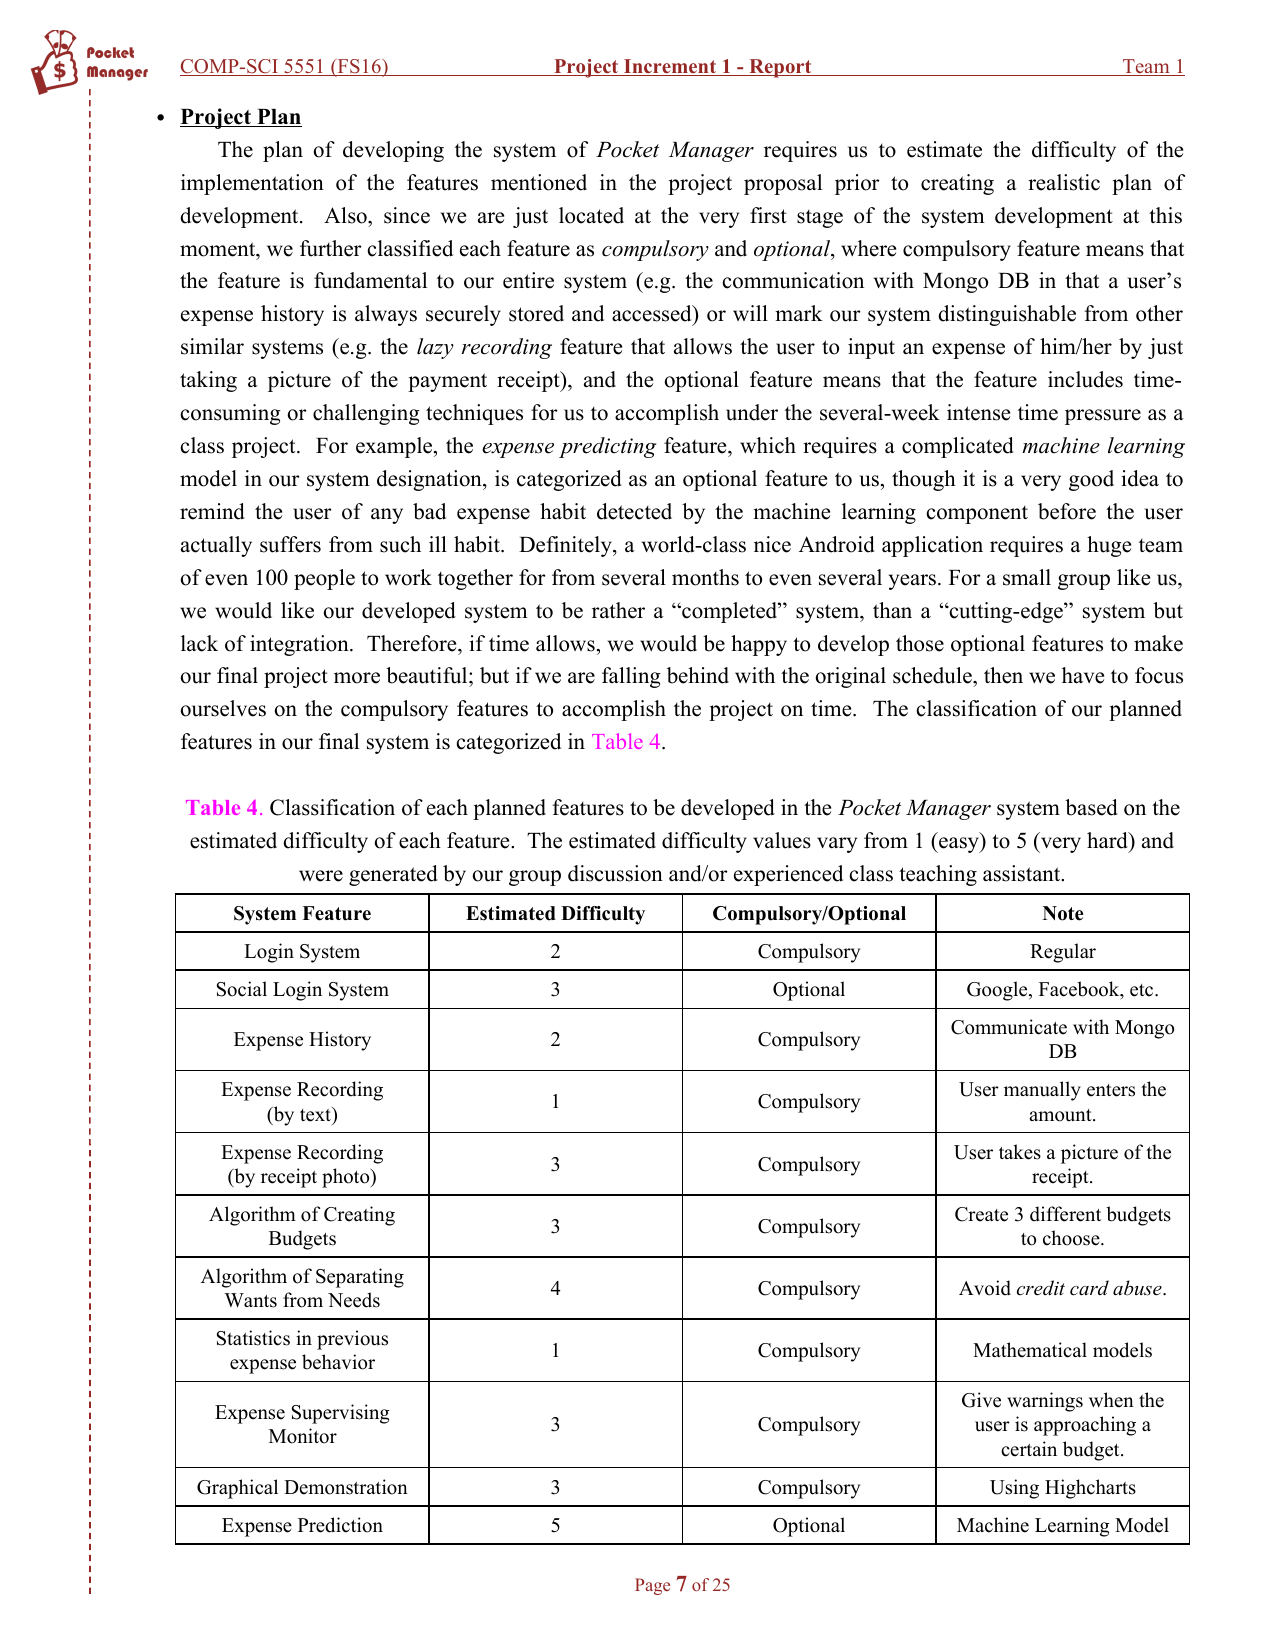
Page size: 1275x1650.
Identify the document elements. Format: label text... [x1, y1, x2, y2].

table_cell Compulsory [683, 1196, 935, 1256]
table_cell Compulsory [683, 1320, 935, 1381]
table_cell Graphical Demonstration [176, 1468, 428, 1505]
table_cell Expense History [176, 1009, 428, 1069]
table_cell Expense Recording (by receipt photo) [176, 1133, 428, 1194]
table_cell User manually enters the amount. [937, 1071, 1189, 1132]
table_cell Mathematical models [937, 1320, 1189, 1381]
table_cell Expense Prediction [176, 1507, 428, 1543]
table_cell Optional [683, 1507, 935, 1543]
table_header Estimated Difficulty [430, 895, 682, 931]
table_cell 3 [430, 1133, 682, 1194]
table_header Compulsory/Optional [683, 895, 935, 931]
list Project Plan [165, 103, 1185, 129]
table_cell 5 [430, 1507, 682, 1543]
table_cell Google, Facebook, etc. [937, 971, 1189, 1007]
table_cell Algorithm of Separating Wants from Needs [176, 1258, 428, 1318]
table_cell Optional [683, 971, 935, 1007]
table_cell Compulsory [683, 933, 935, 969]
table_cell Regular [937, 933, 1189, 969]
table_cell Compulsory [683, 1133, 935, 1194]
table_cell User takes a picture of the receipt. [937, 1133, 1189, 1194]
table_cell Algorithm of Creating Budgets [176, 1196, 428, 1256]
table_cell Create 3 different budgets to choose. [937, 1196, 1189, 1256]
table_cell 1 [430, 1320, 682, 1381]
table_cell Compulsory [683, 1382, 935, 1467]
table_cell Machine Learning Model [937, 1507, 1189, 1543]
table_cell 2 [430, 1009, 682, 1069]
table_cell Give warnings when the user is approaching a certain budget. [937, 1382, 1189, 1467]
text Table 4. Classification of each planned features to be developed in the Pocket Manager system based on the estimated difficulty of each feature. The estimated difficulty values vary from 1 (easy) to 5 (very hard) and were generated by our group discussion and/or experienced class teaching assistant. [180, 794, 1185, 886]
table_cell 2 [430, 933, 682, 969]
table_cell Expense Supervising Monitor [176, 1382, 428, 1467]
table_cell Social Login System [176, 971, 428, 1007]
table_cell Avoid credit card abuse. [937, 1258, 1189, 1318]
table_cell Compulsory [683, 1009, 935, 1069]
table_cell 3 [430, 971, 682, 1007]
table_cell 4 [430, 1258, 682, 1318]
text The plan of developing the system of Pocket Manager requires us to estimate the difficulty of the implementation of the features mentioned in the project proposal prior to creating a realistic plan of development. Also, since we are just located at the very first stage of the system development at this moment, we further classified each feature as compulsory and optional, where compulsory feature means that the feature is fundamental to our entire system (e.g. the communication with Mongo DB in that a user’s expense history is always securely stored and accessed) or will mark our system distinguishable from other similar systems (e.g. the lazy recording feature that allows the user to input an expense of him/her by just taking a picture of the payment receipt), and the optional feature means that the feature includes time-consuming or challenging techniques for us to accomplish under the several-week intense time pressure as a class project. For example, the expense predicting feature, which requires a complicated machine learning model in our system designation, is categorized as an optional feature to us, though it is a very good idea to remind the user of any bad expense habit detected by the machine learning component before the user actually suffers from such ill habit. Definitely, a world-class nice Android application requires a huge team of even 100 people to work together for from several months to even several years. For a small group like us, we would like our developed system to be rather a “completed” system, than a “cutting-edge” system but lack of integration. Therefore, if time allows, we would be happy to develop those optional features to make our final project more beautiful; but if we are falling behind with the original schedule, then we have to focus ourselves on the compulsory features to accomplish the project on time. The classification of our planned features in our final system is categorized in Table 4. [180, 136, 1185, 755]
table_cell Compulsory [683, 1258, 935, 1318]
table_cell Compulsory [683, 1071, 935, 1132]
table_cell Using Highcharts [937, 1468, 1189, 1505]
table_cell Compulsory [683, 1468, 935, 1505]
table_cell Statistics in previous expense behavior [176, 1320, 428, 1381]
table_cell Communicate with Mongo DB [937, 1009, 1189, 1069]
table_cell Expense Recording (by text) [176, 1071, 428, 1132]
table_cell 1 [430, 1071, 682, 1132]
table_cell 3 [430, 1196, 682, 1256]
table_cell 3 [430, 1468, 682, 1505]
table_header System Feature [176, 895, 428, 931]
table_header Note [937, 895, 1189, 931]
table_cell 3 [430, 1382, 682, 1467]
table_cell Login System [176, 933, 428, 969]
